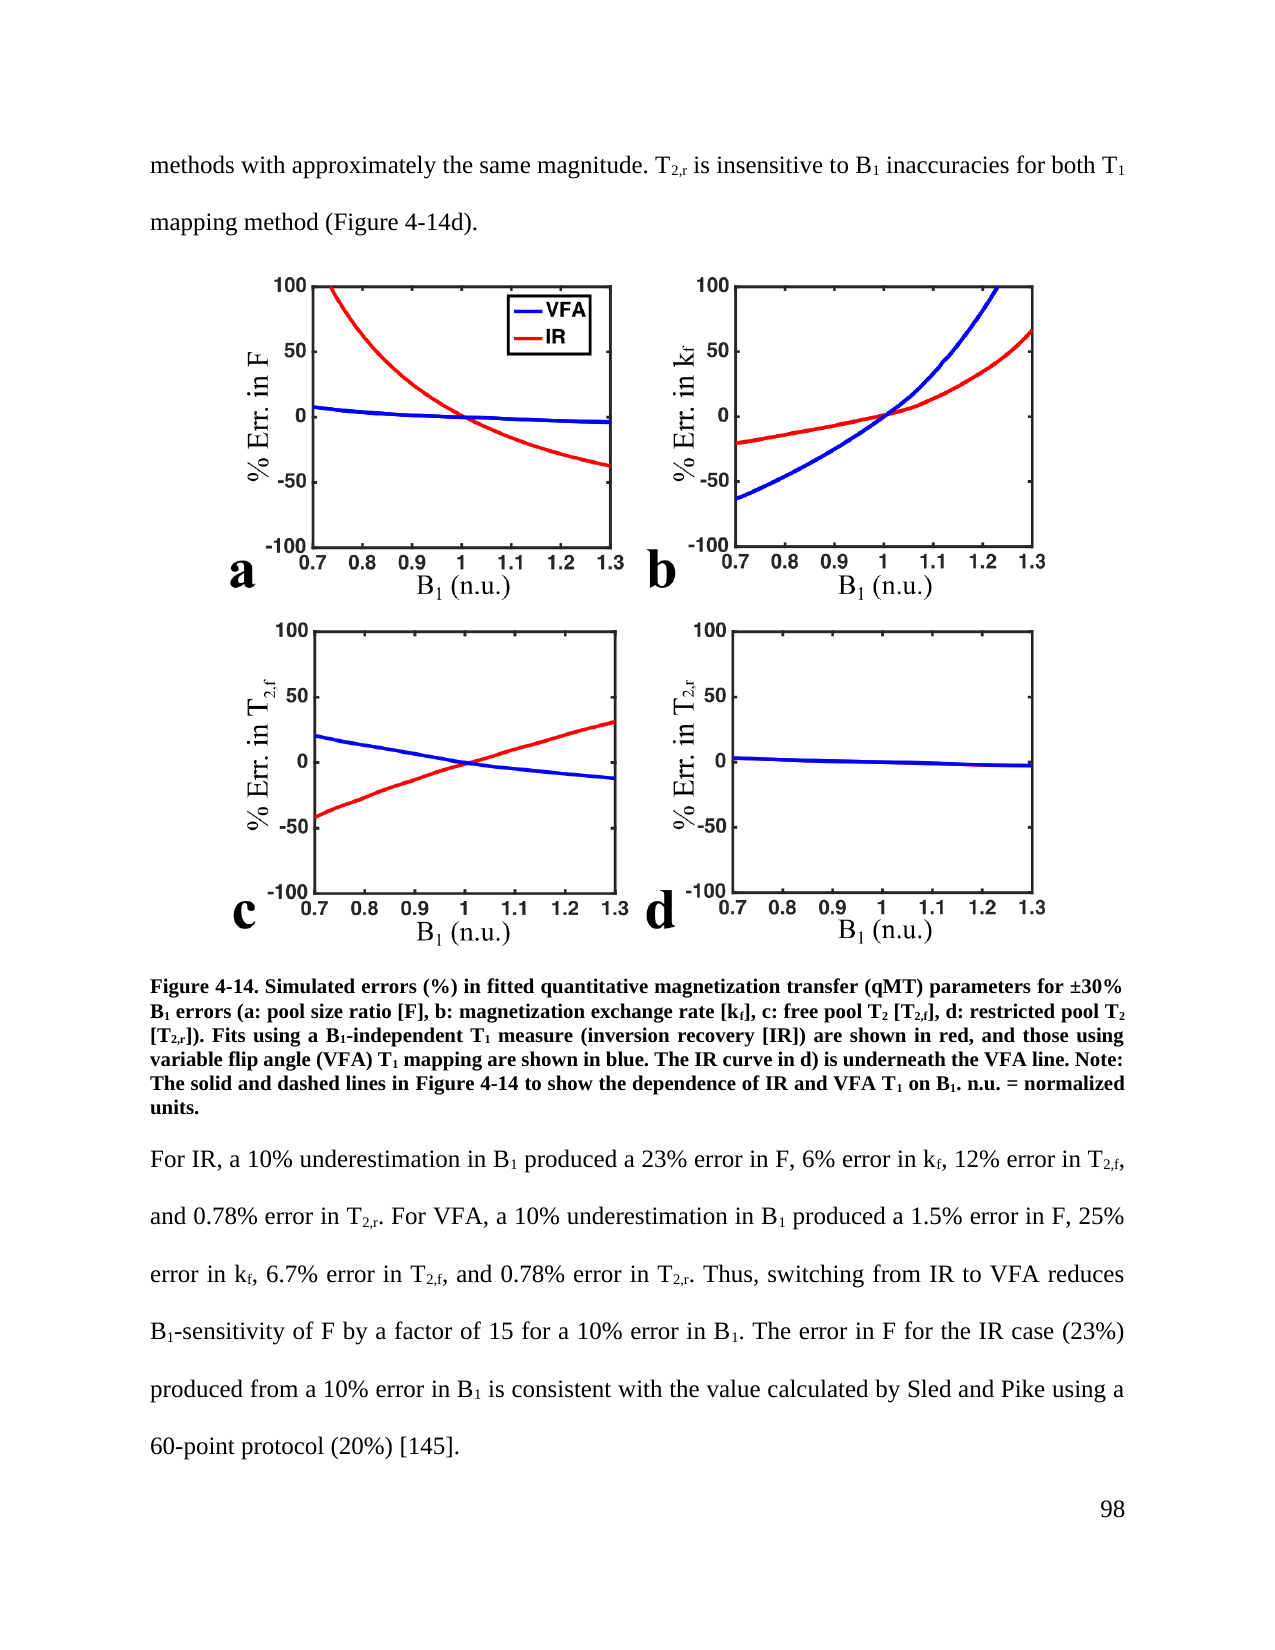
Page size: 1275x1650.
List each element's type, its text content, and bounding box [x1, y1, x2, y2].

picture [230, 277, 1045, 946]
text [150, 150, 1125, 236]
text For IR, a 10% underestimation in B1 produced a 23% error in F, 6% error in kf, 12% error in T2,f, and 0.78% error in T2,r. For VFA, a 10% underestimation in B1 produced a 1.5% error in F, 25% error in kf, 6.7% error in T2,f, and 0.78% error in T2,r. Thus, switching from IR to VFA reduces B1-sensitivity of F by a factor of 15 for a 10% error in B1. The error in F for the IR case (23%) produced from a 10% error in B1 is consistent with the value calculated by Sled and Pike using a 60-point protocol (20%) [145]. [150, 1144, 1125, 1460]
